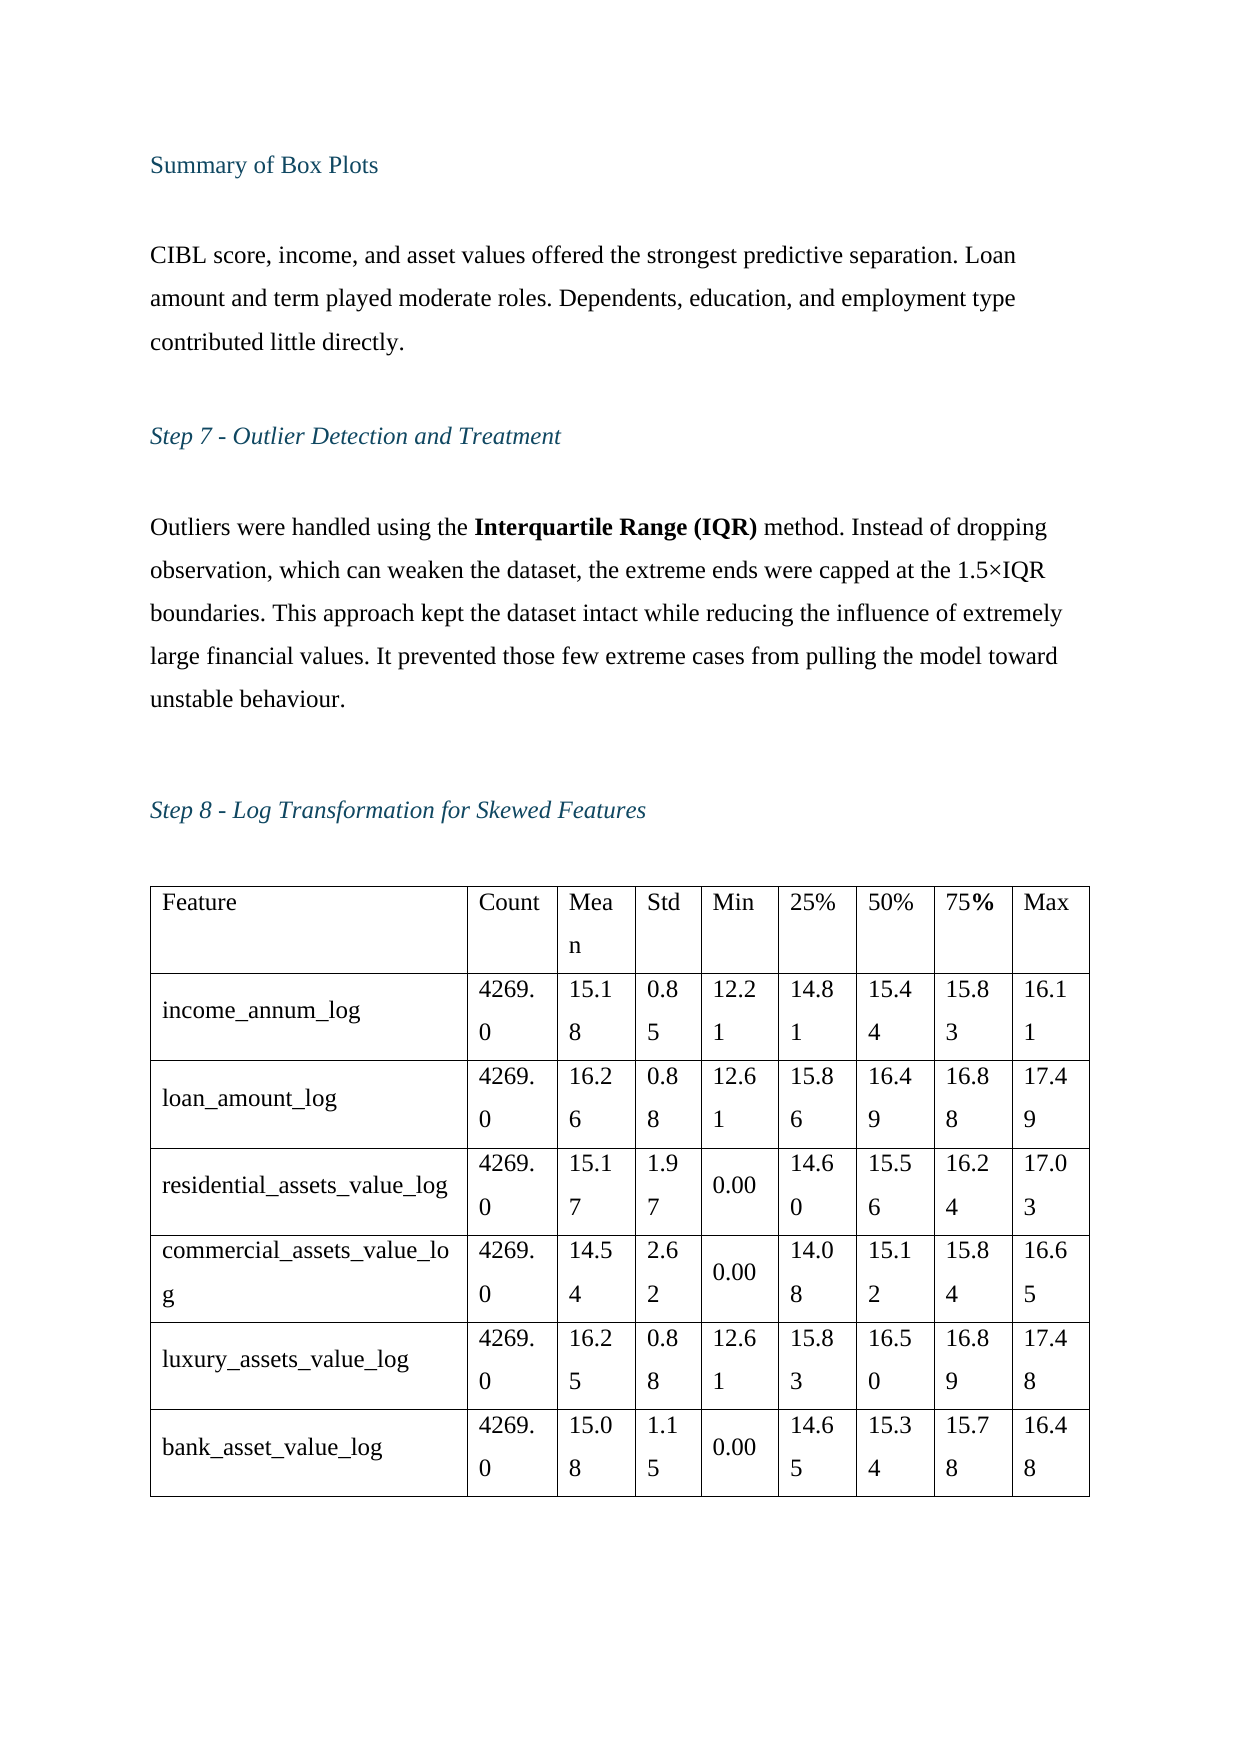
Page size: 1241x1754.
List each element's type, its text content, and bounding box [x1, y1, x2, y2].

table_cell 4269.0 [468, 1323, 557, 1409]
table_cell 15.17 [558, 1149, 635, 1234]
table_cell 12.61 [702, 1061, 778, 1147]
table_cell 0.00 [702, 1236, 778, 1322]
table_cell commercial_assets_value_log [151, 1236, 467, 1322]
table_cell 15.44 [857, 974, 934, 1060]
table_cell 2.62 [636, 1236, 701, 1322]
table_cell 15.83 [935, 974, 1012, 1060]
table_cell 16.89 [935, 1323, 1012, 1409]
text Outliers were handled using the Interquartile Range (IQR) method. Instead of dropping observation, which can weaken the dataset, the extreme ends were capped at the 1.5×IQR boundaries. This approach kept the dataset intact while reducing the influence of extremely large financial values. It prevented those few extreme cases from pulling the model toward unstable behaviour. [150, 512, 1090, 713]
table_cell 15.12 [857, 1236, 934, 1322]
table_cell 12.21 [702, 974, 778, 1060]
table_header Std [636, 887, 701, 973]
table_header 75% [935, 887, 1012, 973]
table_cell 4269.0 [468, 1061, 557, 1147]
table_cell 16.24 [935, 1149, 1012, 1234]
table_cell 15.86 [779, 1061, 856, 1147]
table_cell 16.65 [1013, 1236, 1089, 1322]
subtitle Summary of Box Plots [150, 150, 1090, 179]
table_cell 15.08 [558, 1410, 635, 1496]
table_cell bank_asset_value_log [151, 1410, 467, 1496]
table_cell 16.49 [857, 1061, 934, 1147]
table_cell 14.60 [779, 1149, 856, 1234]
table_cell 14.81 [779, 974, 856, 1060]
table_cell 1.97 [636, 1149, 701, 1234]
table_cell 14.65 [779, 1410, 856, 1496]
table_cell 0.88 [636, 1061, 701, 1147]
table_cell 16.88 [935, 1061, 1012, 1147]
table_header Min [702, 887, 778, 973]
table_header Mean [558, 887, 635, 973]
table_cell luxury_assets_value_log [151, 1323, 467, 1409]
table_cell residential_assets_value_log [151, 1149, 467, 1234]
table_cell 0.00 [702, 1410, 778, 1496]
text CIBL score, income, and asset values offered the strongest predictive separation. Loan amount and term played moderate roles. Dependents, education, and employment type contributed little directly. [150, 240, 1090, 355]
table_cell 17.48 [1013, 1323, 1089, 1409]
table_cell loan_amount_log [151, 1061, 467, 1147]
table_cell 0.00 [702, 1149, 778, 1234]
table_cell 1.15 [636, 1410, 701, 1496]
table_cell 4269.0 [468, 1149, 557, 1234]
table_cell 4269.0 [468, 1410, 557, 1496]
table_cell 16.11 [1013, 974, 1089, 1060]
table_cell 14.08 [779, 1236, 856, 1322]
table_cell 12.61 [702, 1323, 778, 1409]
table_cell 15.18 [558, 974, 635, 1060]
table_cell 15.56 [857, 1149, 934, 1234]
table_cell 16.48 [1013, 1410, 1089, 1496]
table_cell 17.49 [1013, 1061, 1089, 1147]
table_cell 0.85 [636, 974, 701, 1060]
table_cell income_annum_log [151, 974, 467, 1060]
table_cell 14.54 [558, 1236, 635, 1322]
table_header 50% [857, 887, 934, 973]
subtitle Step 8 - Log Transformation for Skewed Features [150, 795, 1090, 824]
table_cell 16.50 [857, 1323, 934, 1409]
table_header Feature [151, 887, 467, 973]
table_cell 16.25 [558, 1323, 635, 1409]
table_cell 15.83 [779, 1323, 856, 1409]
table_cell 15.84 [935, 1236, 1012, 1322]
table_cell 4269.0 [468, 974, 557, 1060]
table_cell 0.88 [636, 1323, 701, 1409]
table_cell 4269.0 [468, 1236, 557, 1322]
subtitle Step 7 - Outlier Detection and Treatment [150, 421, 1090, 450]
table_cell 15.78 [935, 1410, 1012, 1496]
table_header 25% [779, 887, 856, 973]
table_header Count [468, 887, 557, 973]
table_cell 16.26 [558, 1061, 635, 1147]
table_cell 15.34 [857, 1410, 934, 1496]
table_header Max [1013, 887, 1089, 973]
table_cell 17.03 [1013, 1149, 1089, 1234]
